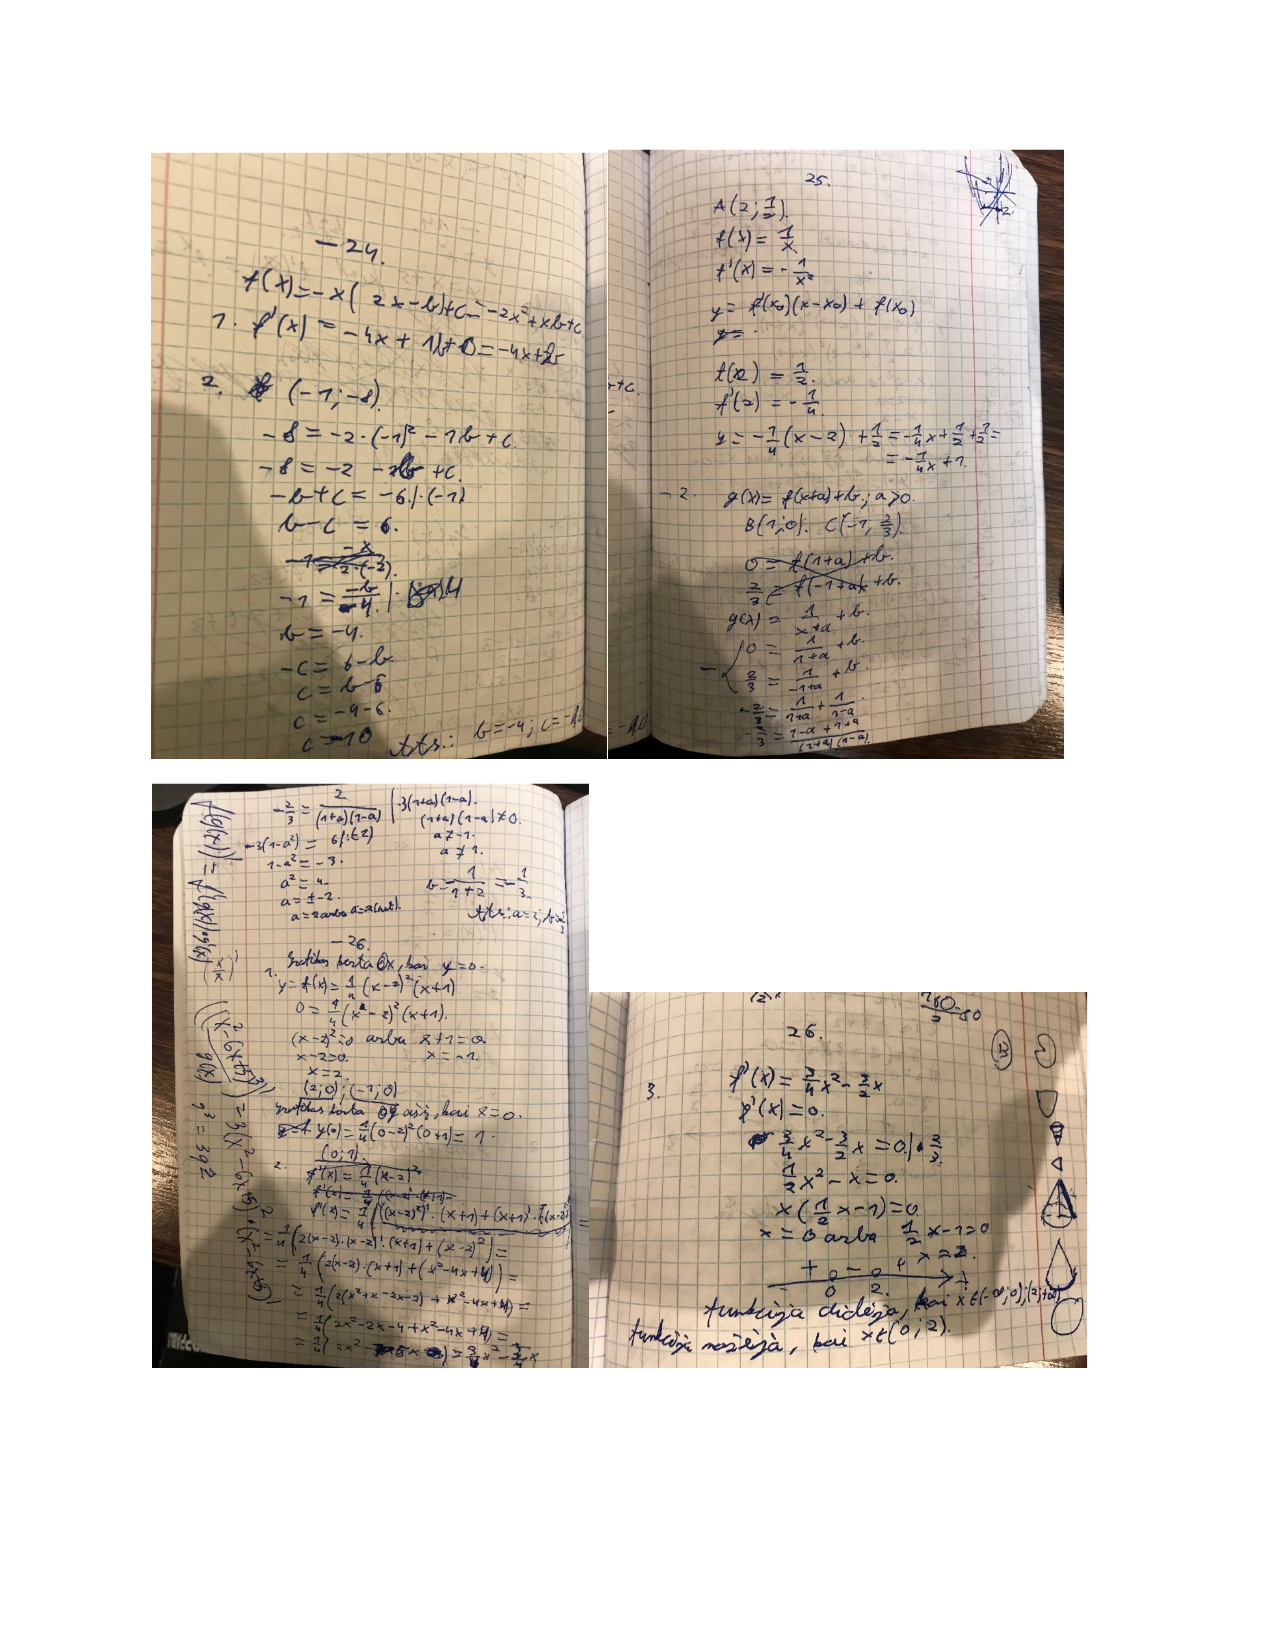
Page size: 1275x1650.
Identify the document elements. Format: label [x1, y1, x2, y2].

picture [608, 150, 1063, 759]
picture [152, 784, 1088, 1368]
picture [151, 153, 607, 759]
